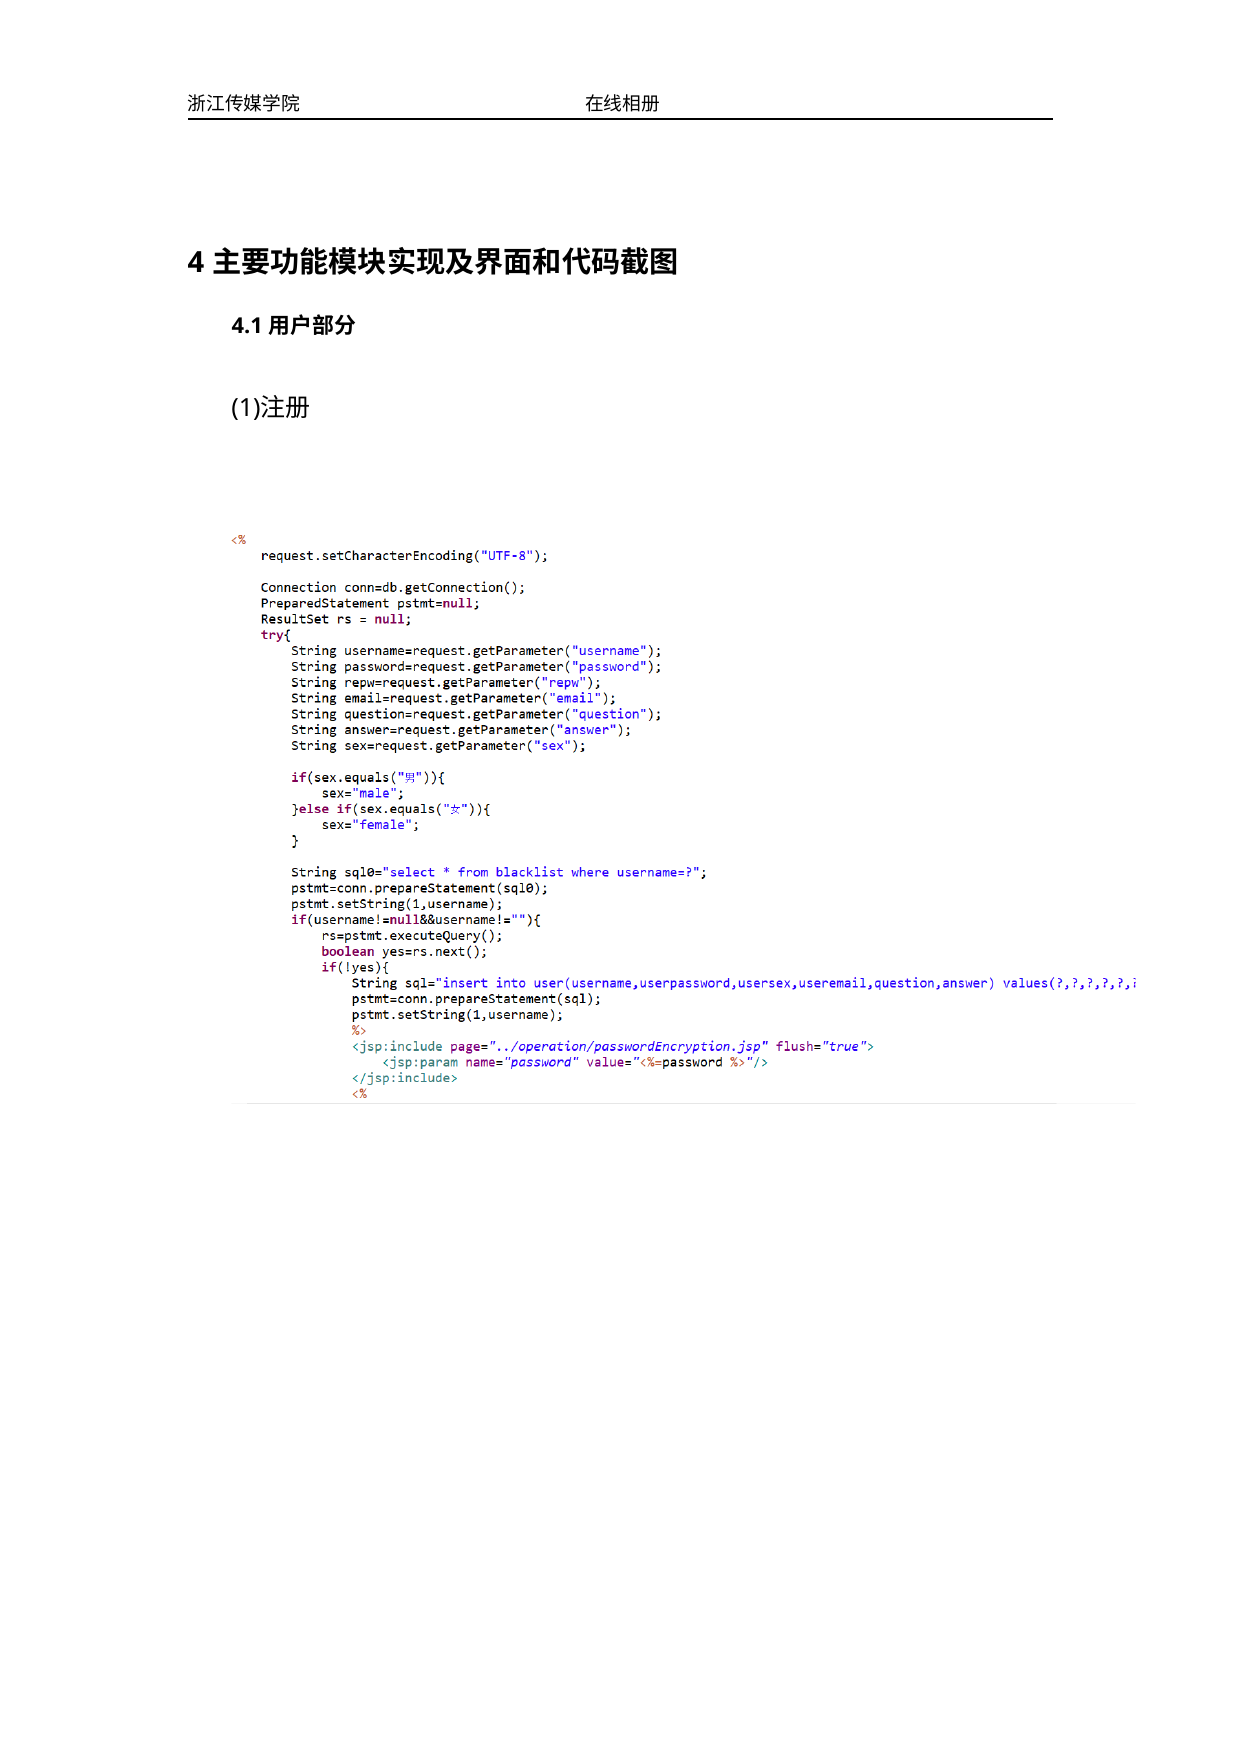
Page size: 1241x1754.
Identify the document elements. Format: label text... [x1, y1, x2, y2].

subtitle 4.1 用户部分 [187, 308, 1053, 341]
picture [231, 535, 1136, 1104]
text (1)注册 [187, 373, 1053, 438]
text 4 主要功能模块实现及界面和代码截图 [187, 227, 1053, 292]
